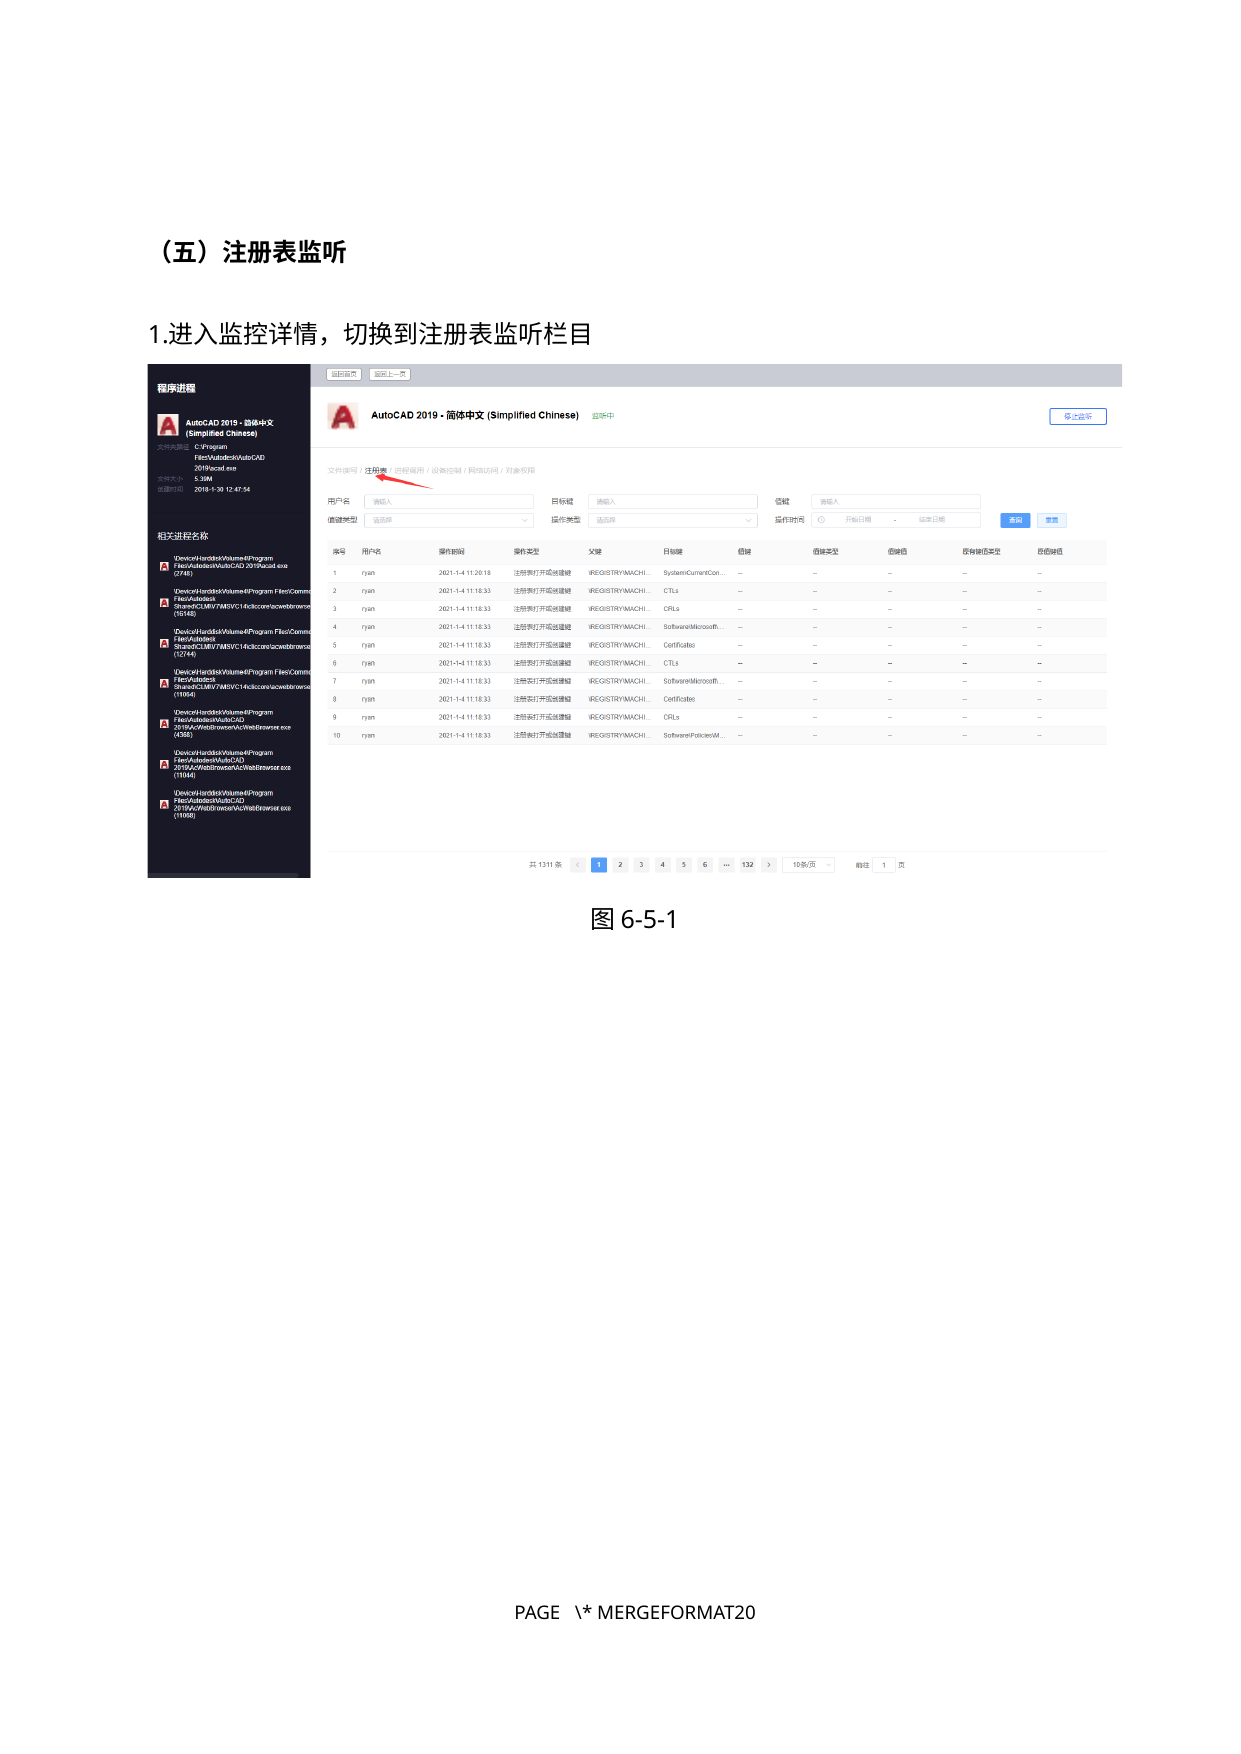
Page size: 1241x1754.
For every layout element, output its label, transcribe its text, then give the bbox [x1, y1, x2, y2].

subtitle 注册表监听 [148, 218, 1122, 283]
text 1.进入监控详情，切换到注册表监听栏目 [148, 300, 1122, 364]
picture [147, 364, 1123, 878]
text 图6-5-1 [148, 885, 1122, 950]
